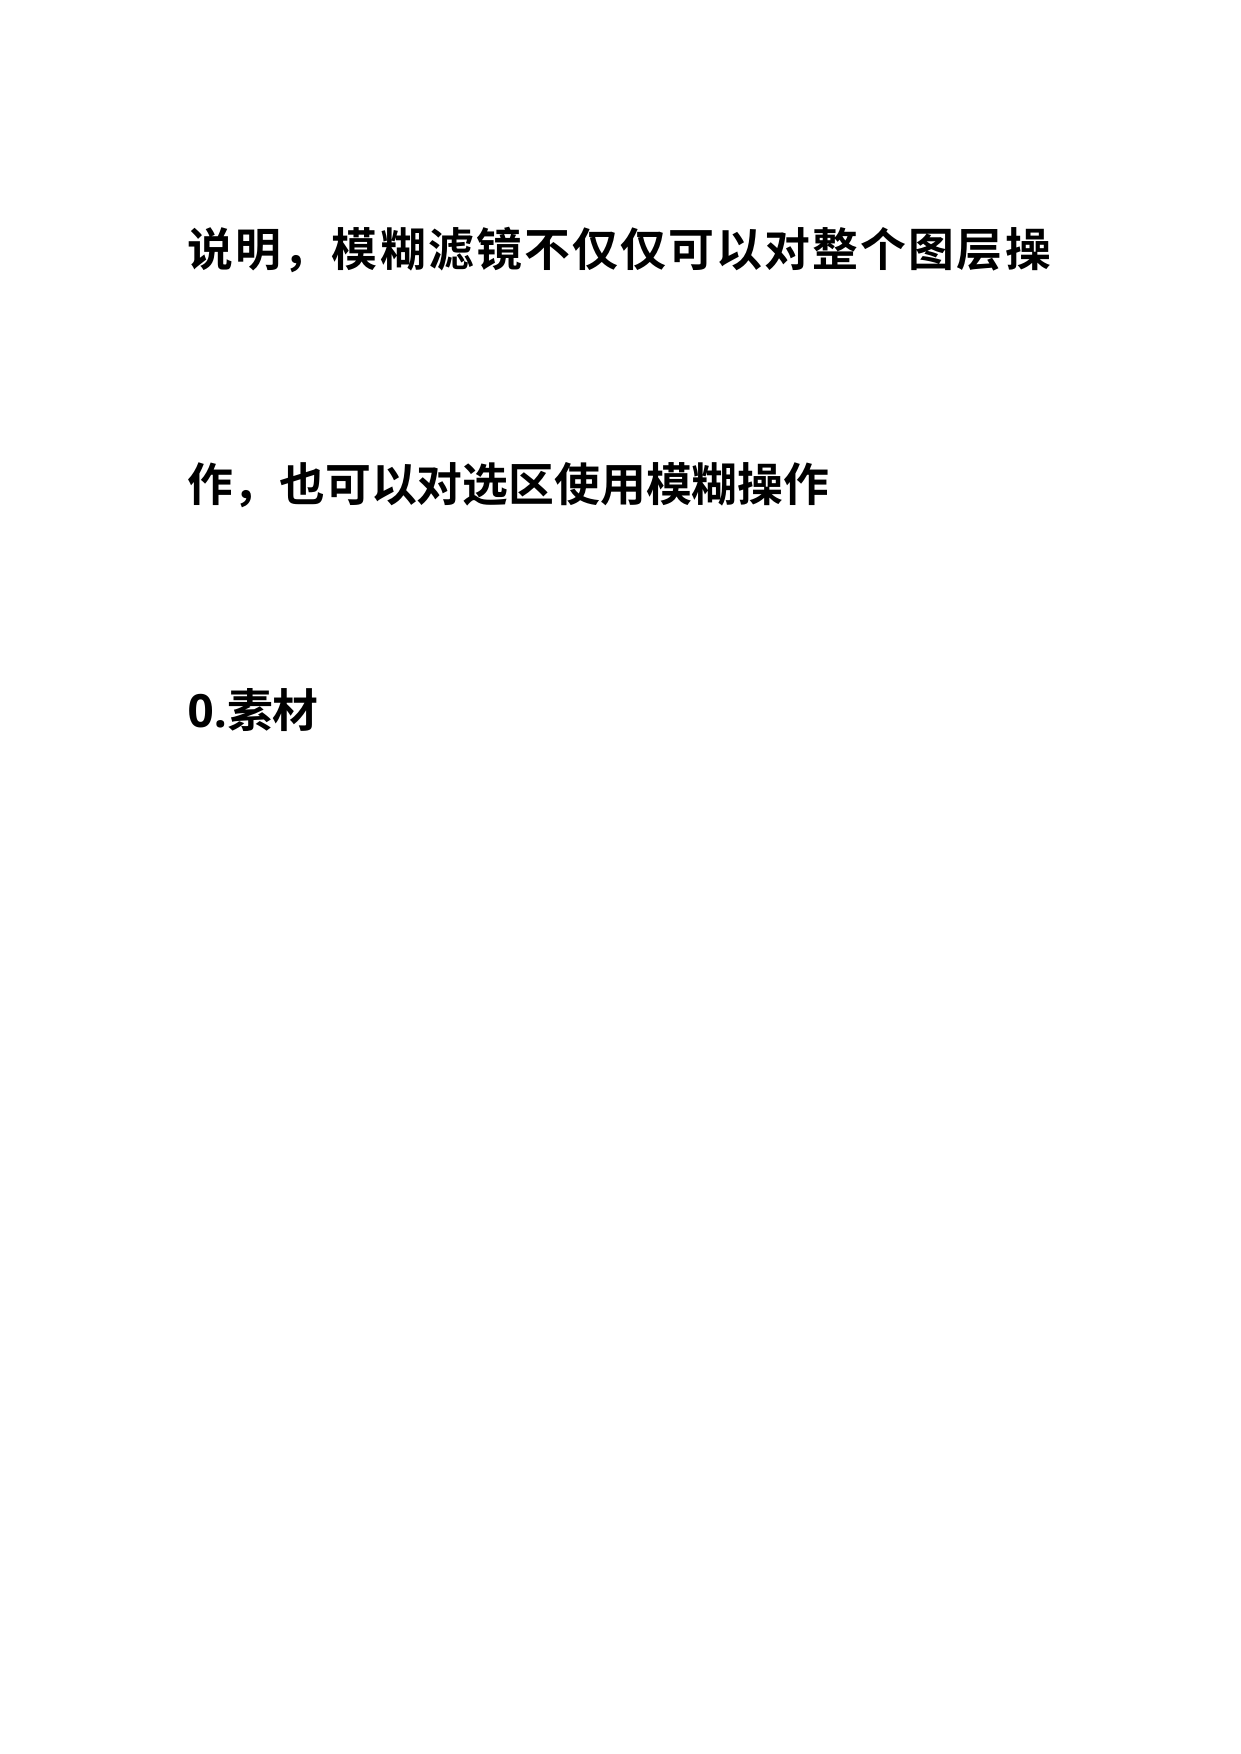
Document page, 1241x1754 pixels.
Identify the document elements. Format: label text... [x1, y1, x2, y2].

subtitle 说明，模糊滤镜不仅仅可以对整个图层操作，也可以对选区使用模糊操作 [187, 197, 1053, 530]
subtitle 0.素材 [187, 659, 1053, 756]
